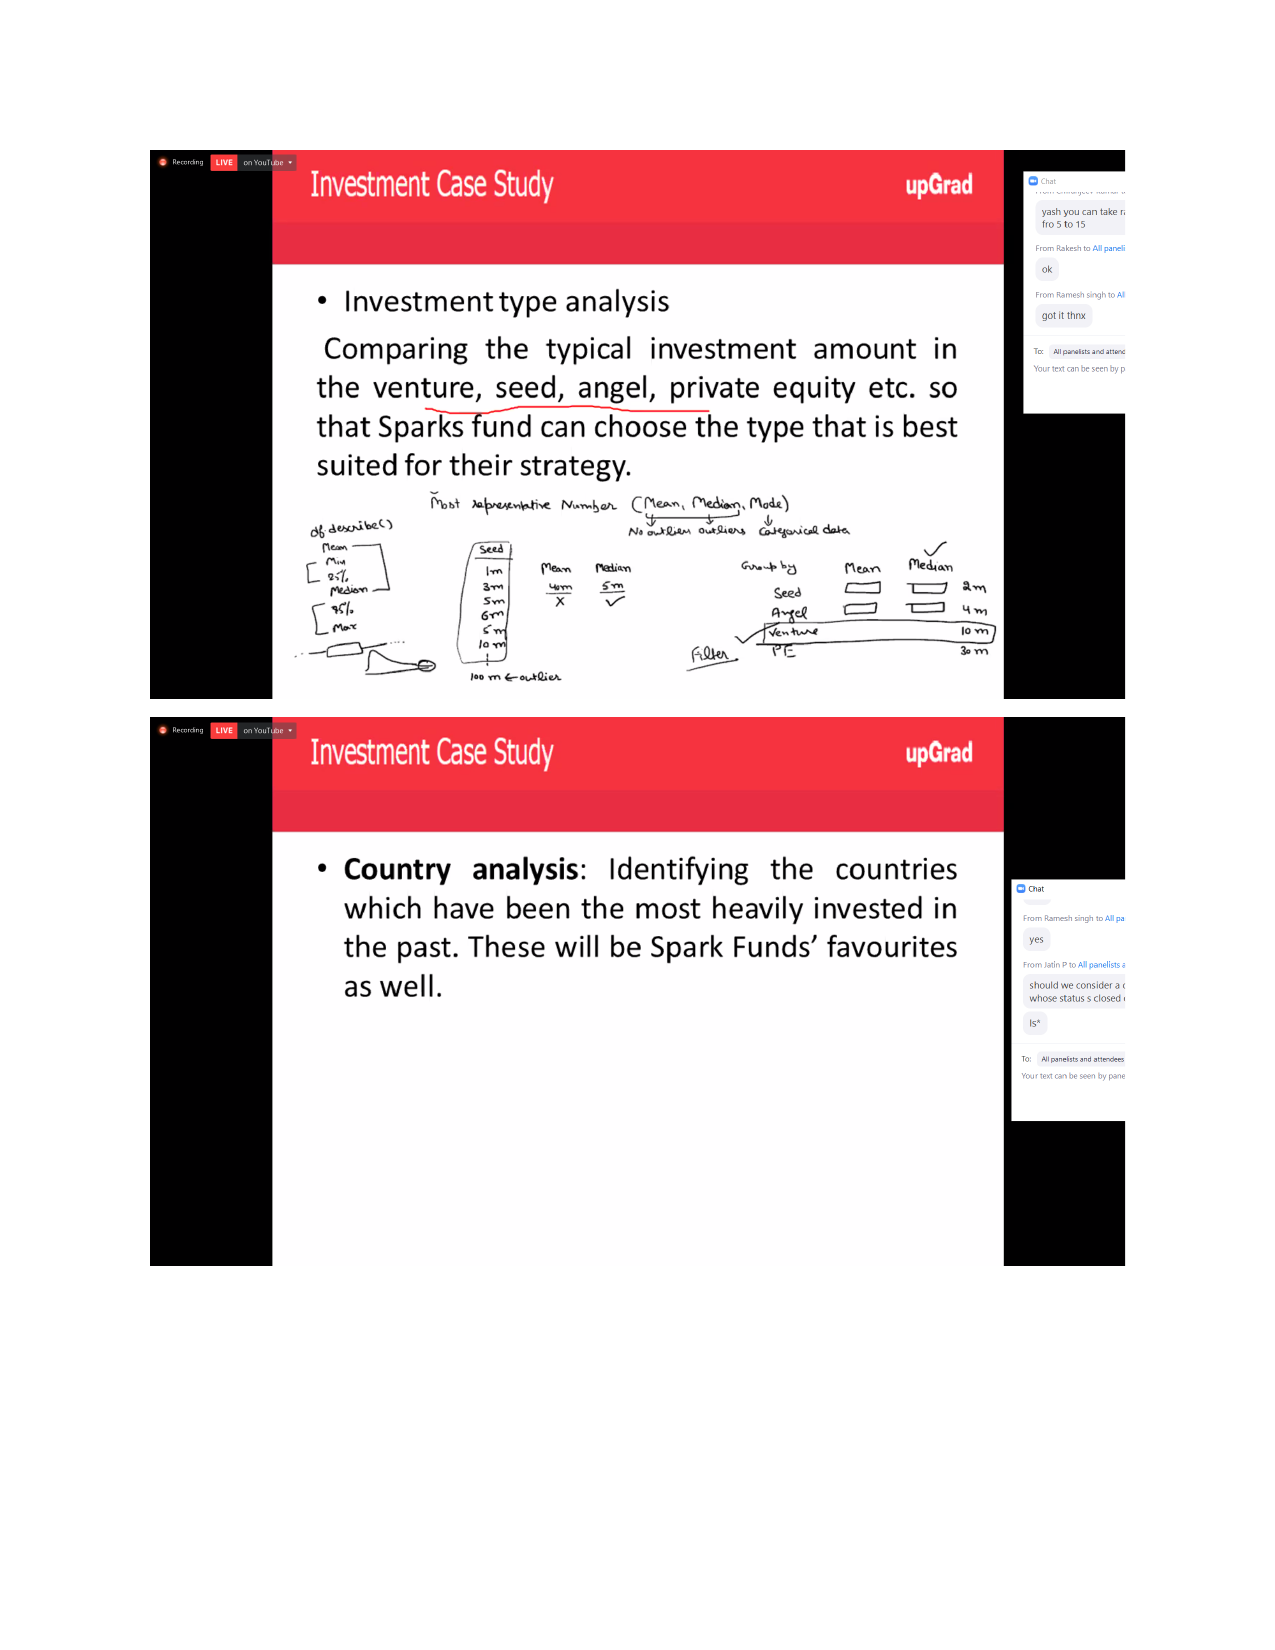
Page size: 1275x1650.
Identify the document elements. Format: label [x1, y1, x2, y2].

picture [150, 717, 1125, 1266]
picture [150, 150, 1125, 699]
